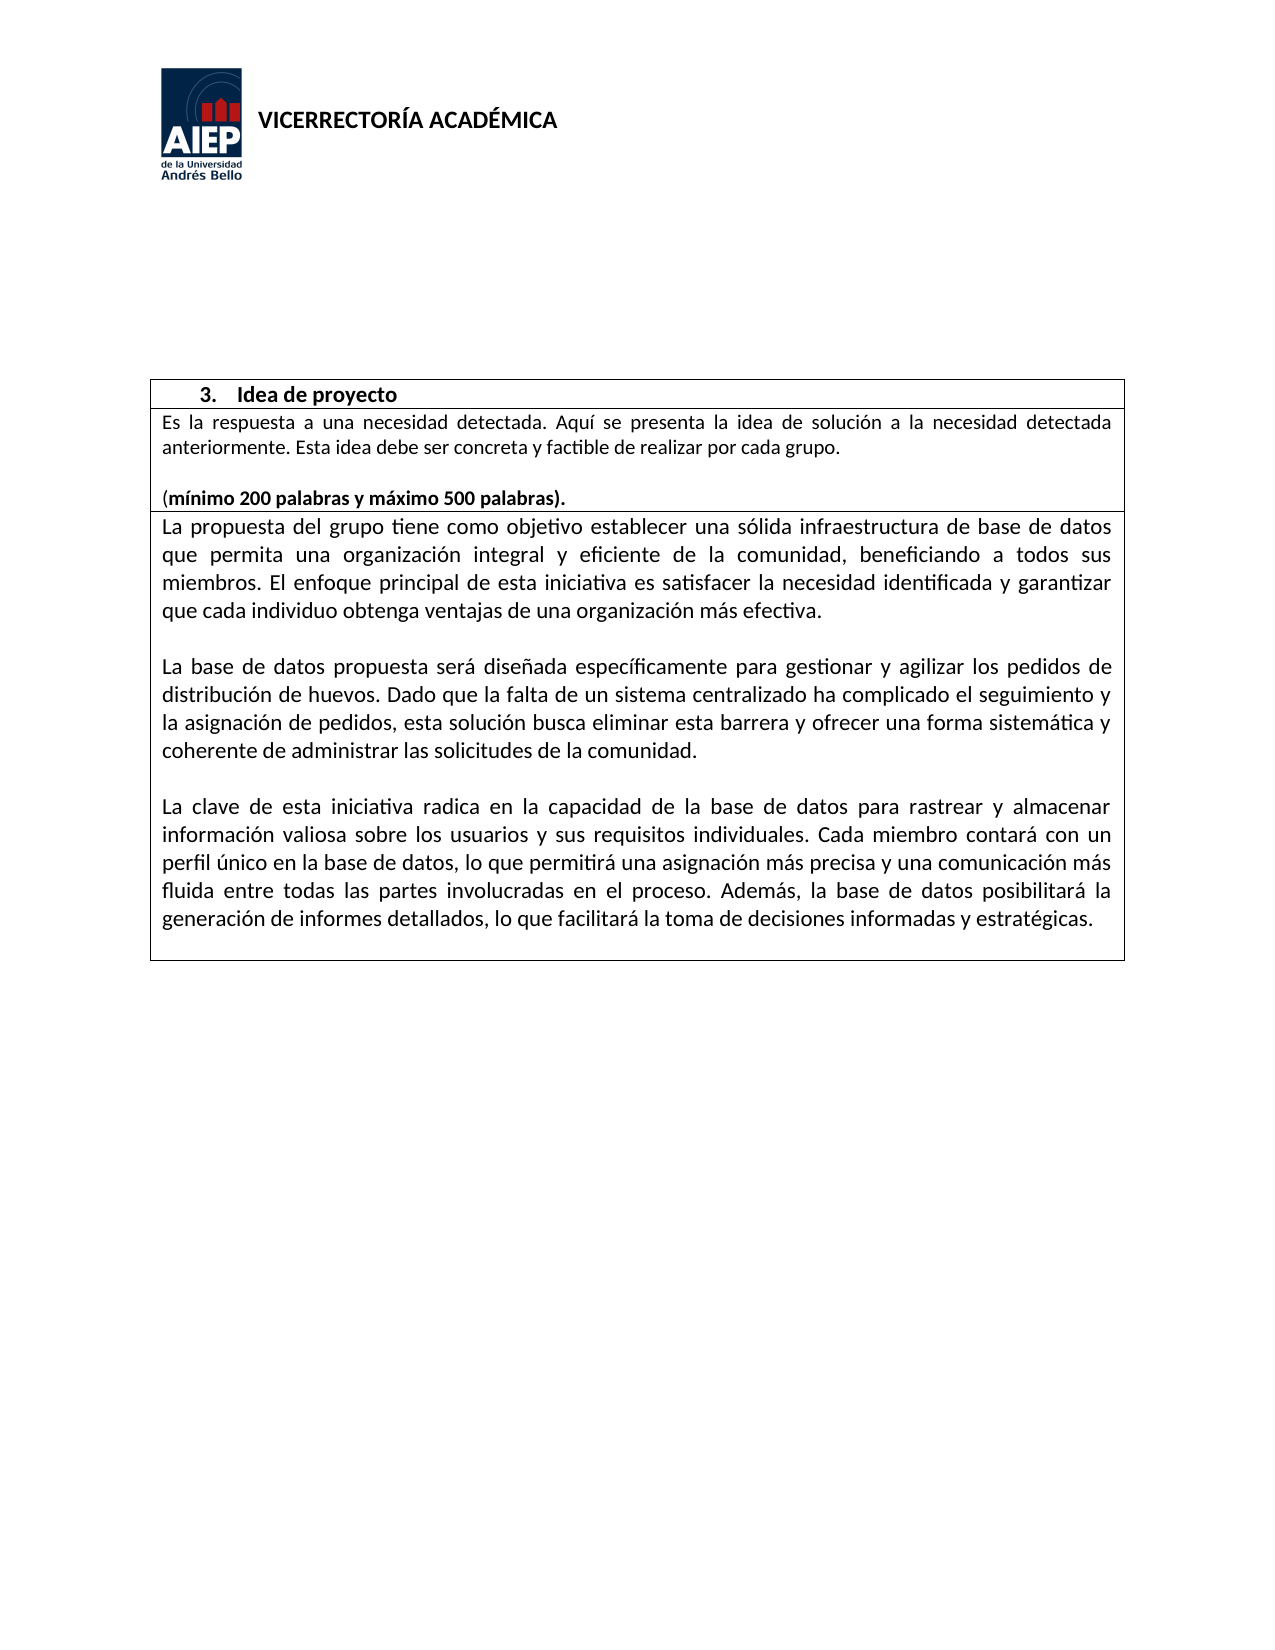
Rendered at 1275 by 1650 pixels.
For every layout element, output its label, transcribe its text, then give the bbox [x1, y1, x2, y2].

table_cell La propuesta del grupo tiene como objetivo establecer una sólida infraestructura de base de datos que permita una organización integral y eficiente de la comunidad, beneficiando a todos sus miembros. El enfoque principal de esta iniciativa es satisfacer la necesidad identificada y garantizar que cada individuo obtenga ventajas de una organización más efectiva. La base de datos propuesta será diseñada específicamente para gestionar y agilizar los pedidos de distribución de huevos. Dado que la falta de un sistema centralizado ha complicado el seguimiento y la asignación de pedidos, esta solución busca eliminar esta barrera y ofrecer una forma sistemática y coherente de administrar las solicitudes de la comunidad. La clave de esta iniciativa radica en la capacidad de la base de datos para rastrear y almacenar información valiosa sobre los usuarios y sus requisitos individuales. Cada miembro contará con un perfil único en la base de datos, lo que permitirá una asignación más precisa y una comunicación más fluida entre todas las partes involucradas en el proceso. Además, la base de datos posibilitará la generación de informes detallados, lo que facilitará la toma de decisiones informadas y estratégicas. [151, 512, 1124, 960]
table_header Idea de proyecto [151, 380, 1124, 408]
table_cell Es la respuesta a una necesidad detectada. Aquí se presenta la idea de solución a la necesidad detectada anteriormente. Esta idea debe ser concreta y factible de realizar por cada grupo. (mínimo 200 palabras y máximo 500 palabras). [151, 409, 1124, 511]
picture [156, 64, 247, 184]
